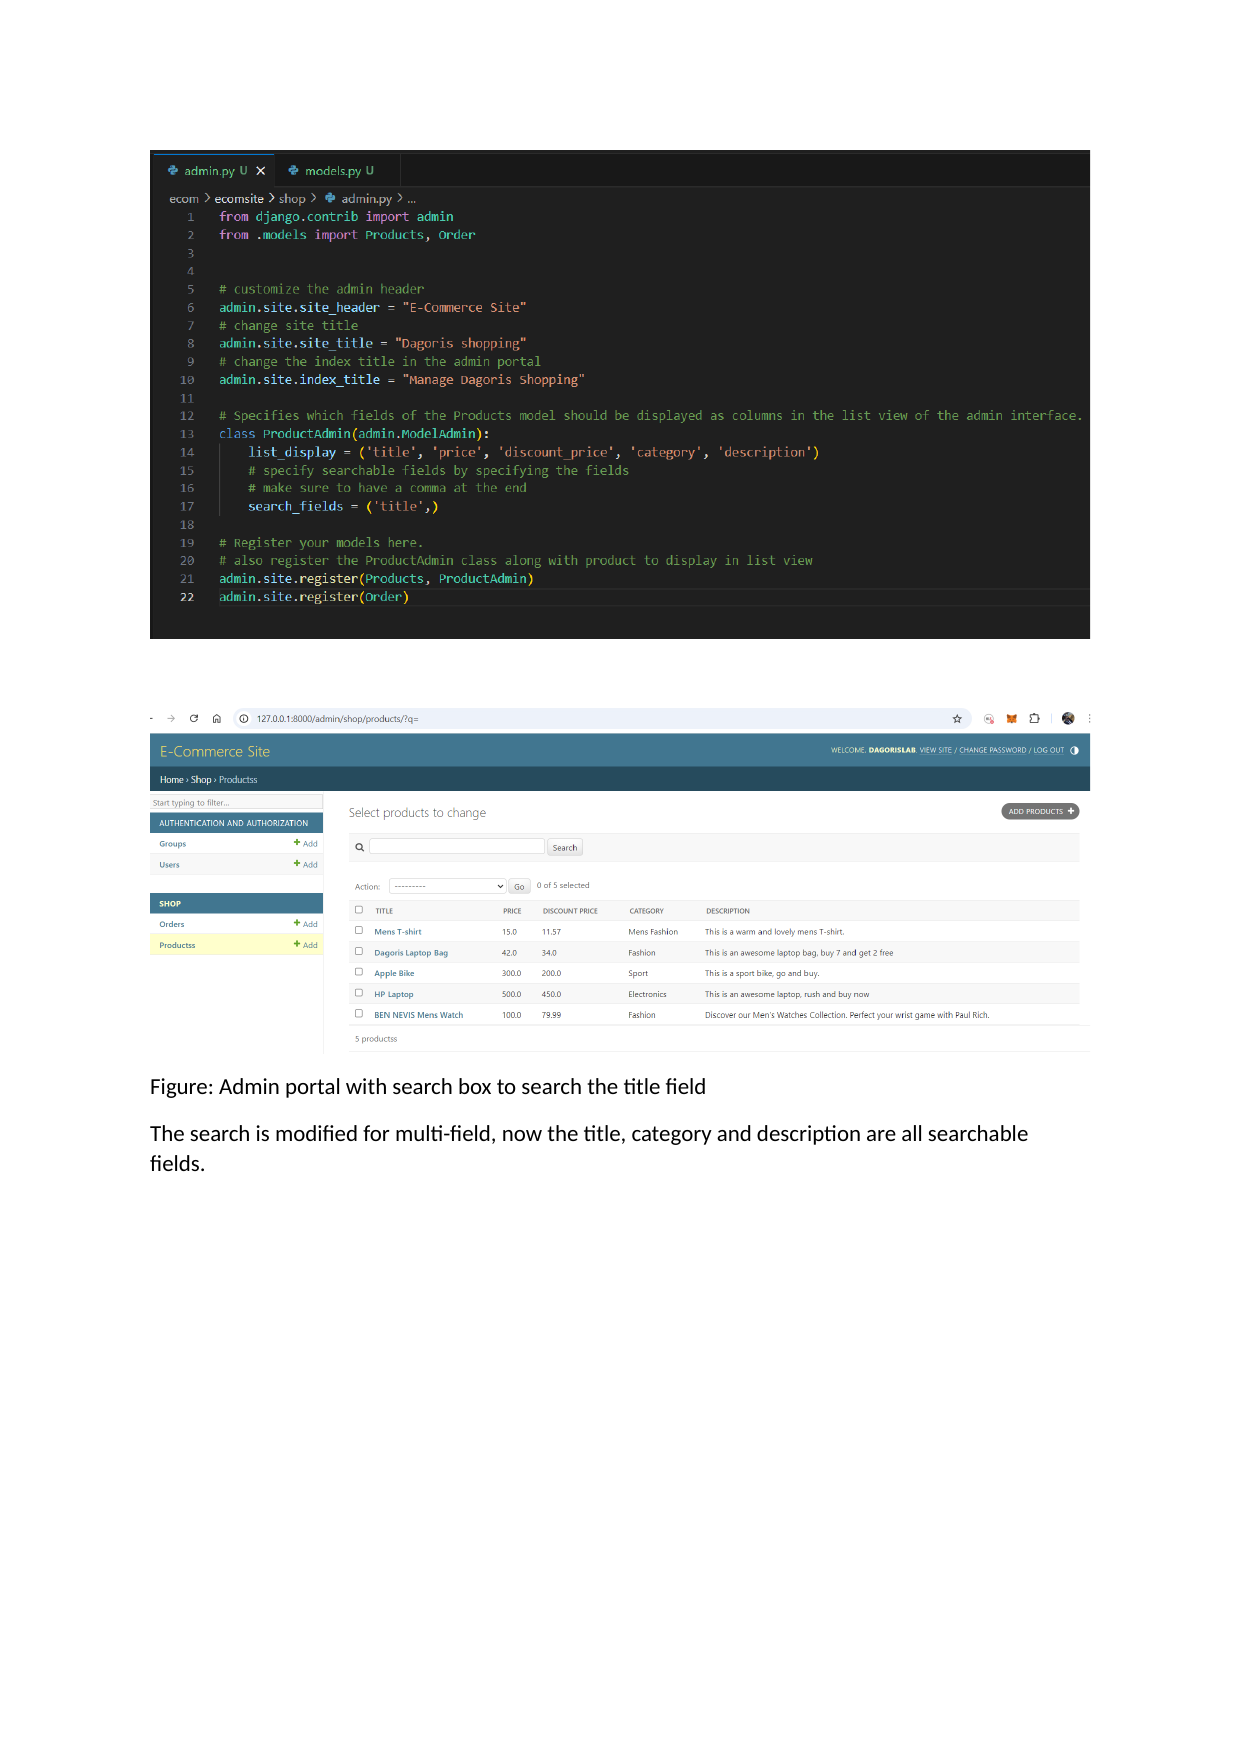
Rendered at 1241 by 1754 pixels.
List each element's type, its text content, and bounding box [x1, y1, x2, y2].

text Figure: Admin portal with search box to search the title field [150, 1072, 1090, 1101]
text The search is modified for multi-field, now the title, category and description are all searchable fields. [150, 1119, 1090, 1178]
picture [150, 150, 1091, 639]
picture [150, 704, 1091, 1054]
